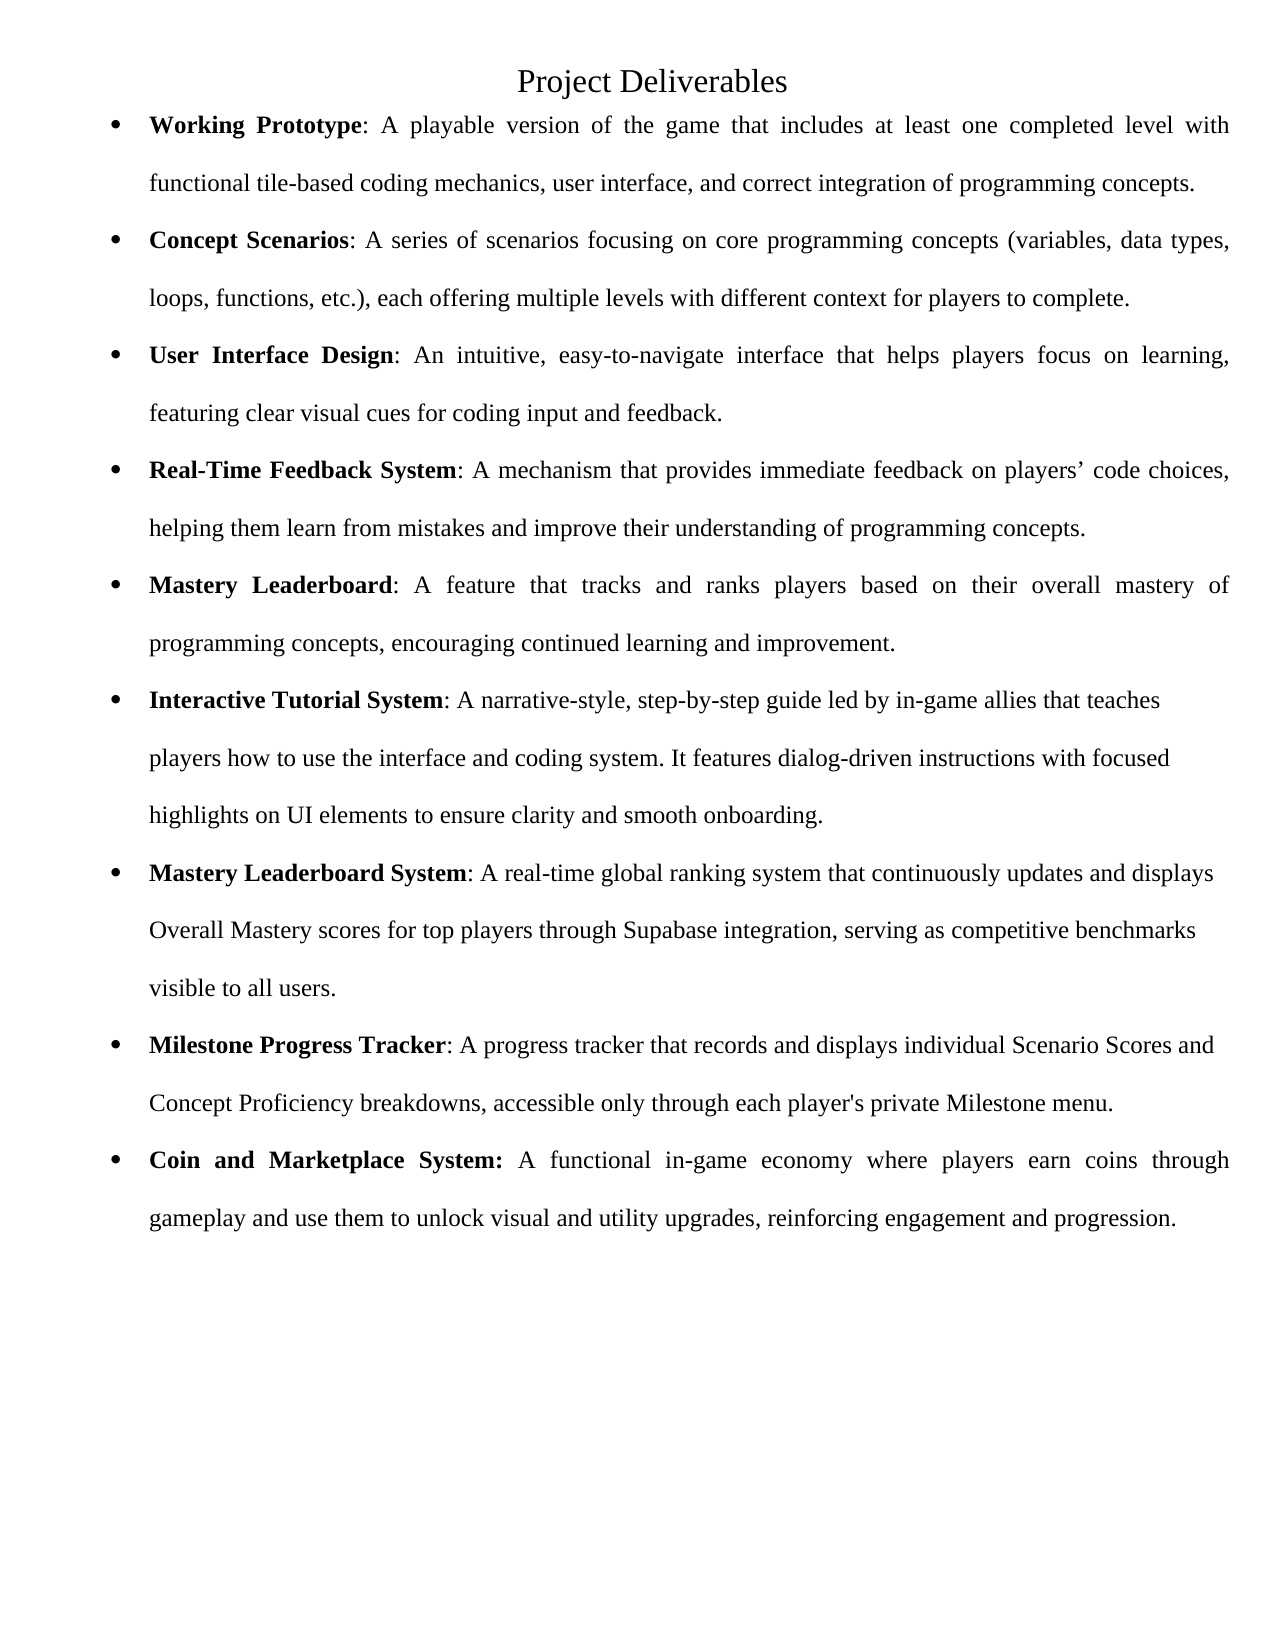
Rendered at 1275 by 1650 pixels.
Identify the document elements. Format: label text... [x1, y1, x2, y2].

list Mastery Leaderboard: A feature that tracks and ranks players based on their overall mastery of programming concepts, encouraging continued learning and improvement. [111, 571, 1231, 657]
list Mastery Leaderboard System: A real-time global ranking system that continuously updates and displays Overall Mastery scores for top players through Supabase integration, serving as competitive benchmarks visible to all users. [111, 858, 1231, 1002]
list Coin and Marketplace System: A functional in-game economy where players earn coins through gameplay and use them to unlock visual and utility upgrades, reinforcing engagement and progression. [111, 1146, 1231, 1232]
list User Interface Design: An intuitive, easy-to-navigate interface that helps players focus on learning, featuring clear visual cues for coding input and feedback. [111, 341, 1231, 427]
list Working Prototype: A playable version of the game that includes at least one completed level with functional tile-based coding mechanics, user interface, and correct integration of programming concepts. [111, 111, 1231, 197]
list Concept Scenarios: A series of scenarios focusing on core programming concepts (variables, data types, loops, functions, etc.), each offering multiple levels with different context for players to complete. [111, 226, 1231, 312]
list Real-Time Feedback System: A mechanism that provides immediate feedback on players’ code choices, helping them learn from mistakes and improve their understanding of programming concepts. [111, 456, 1231, 542]
list Milestone Progress Tracker: A progress tracker that records and displays individual Scenario Scores and Concept Proficiency breakdowns, accessible only through each player's private Milestone menu. [111, 1031, 1231, 1117]
list Interactive Tutorial System: A narrative-style, step-by-step guide led by in-game allies that teaches players how to use the interface and coding system. It features dialog-driven instructions with focused highlights on UI elements to ensure clarity and smooth onboarding. [111, 686, 1231, 829]
subtitle Project Deliverables [74, 61, 1231, 99]
